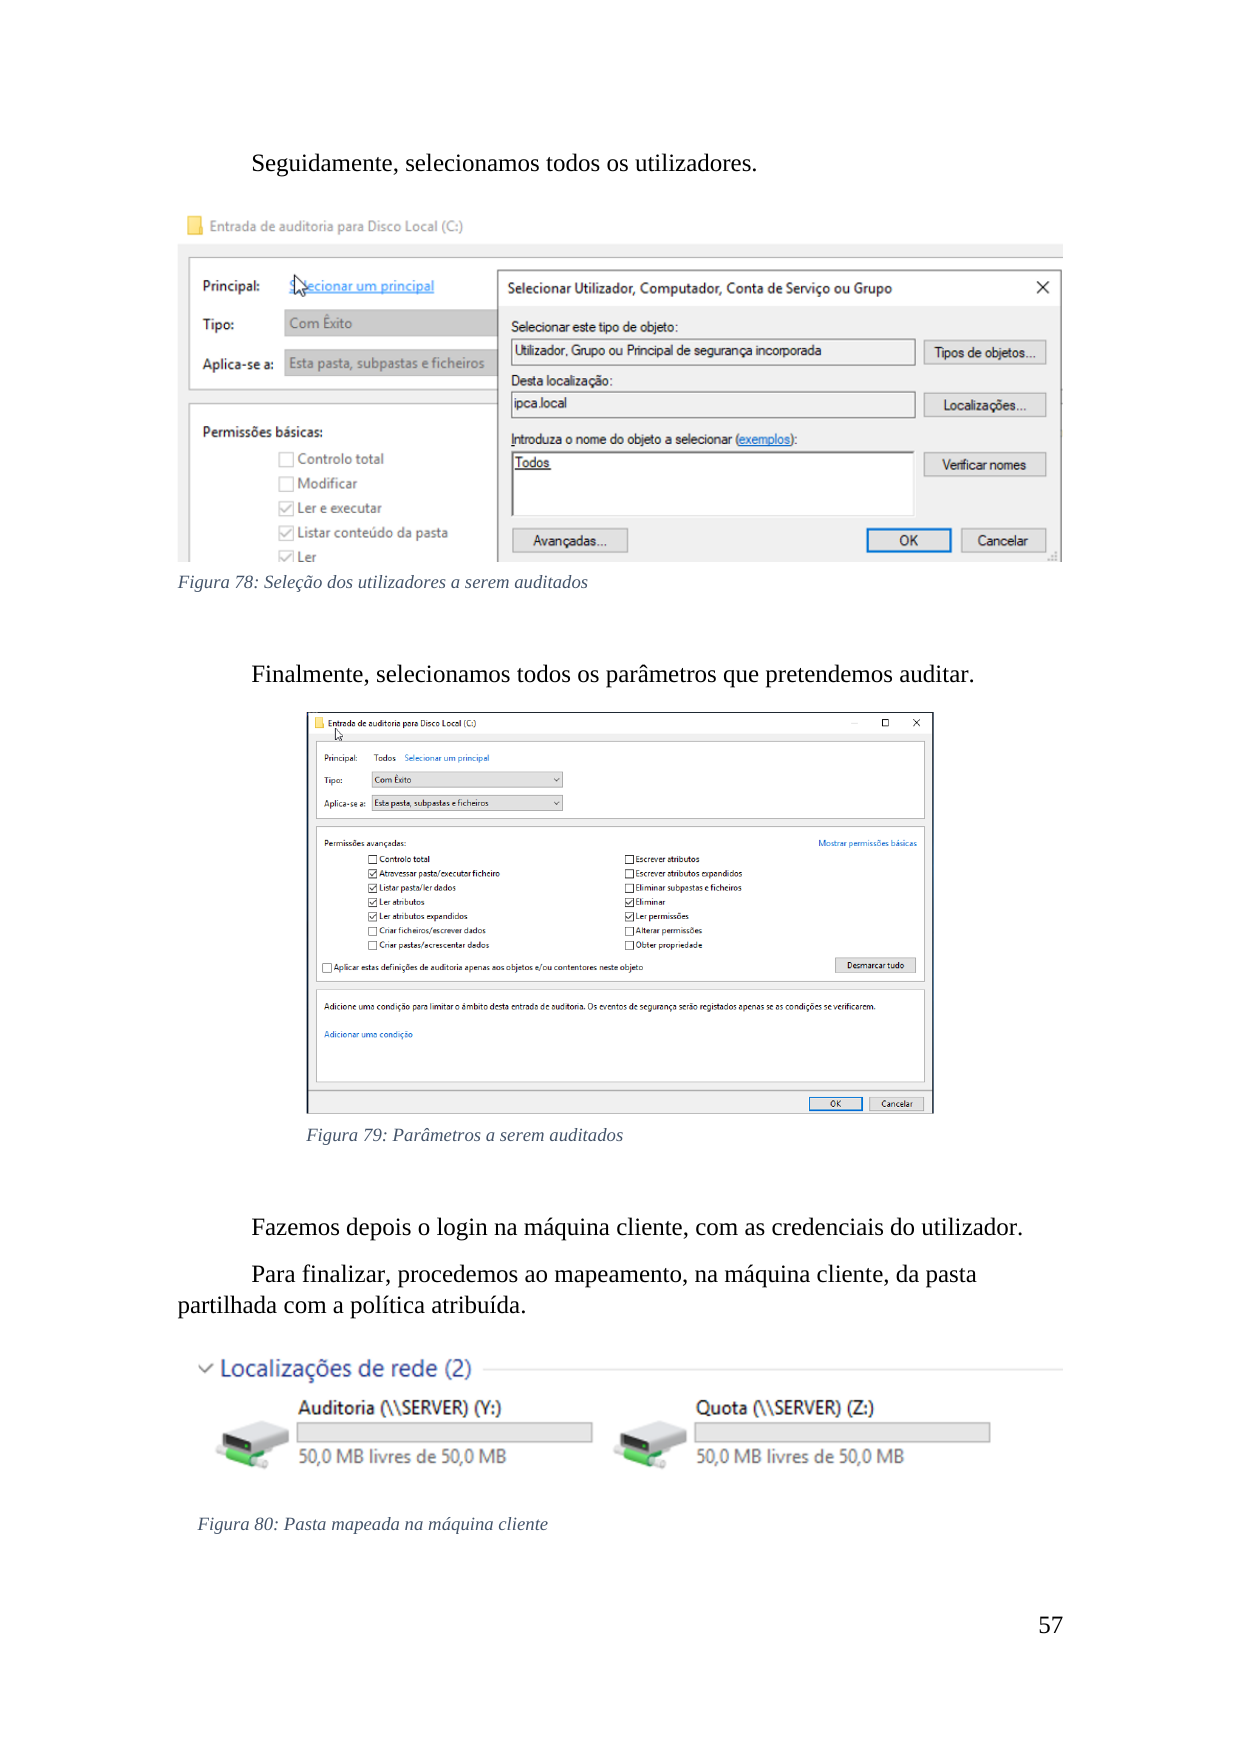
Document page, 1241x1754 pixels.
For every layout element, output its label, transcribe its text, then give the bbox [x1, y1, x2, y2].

picture [198, 1353, 1063, 1504]
text Fazemos depois o login na máquina cliente, com as credenciais do utilizador. [177, 1212, 1063, 1240]
text Finalmente, selecionamos todos os parâmetros que pretendemos auditar. [177, 659, 1063, 688]
picture [306, 712, 934, 1114]
text Seguidamente, selecionamos todos os utilizadores. [177, 148, 1063, 176]
picture [177, 209, 1063, 562]
text Para finalizar, procedemos ao mapeamento, na máquina cliente, da pasta partilhada com a política atribuída. [177, 1259, 1063, 1319]
